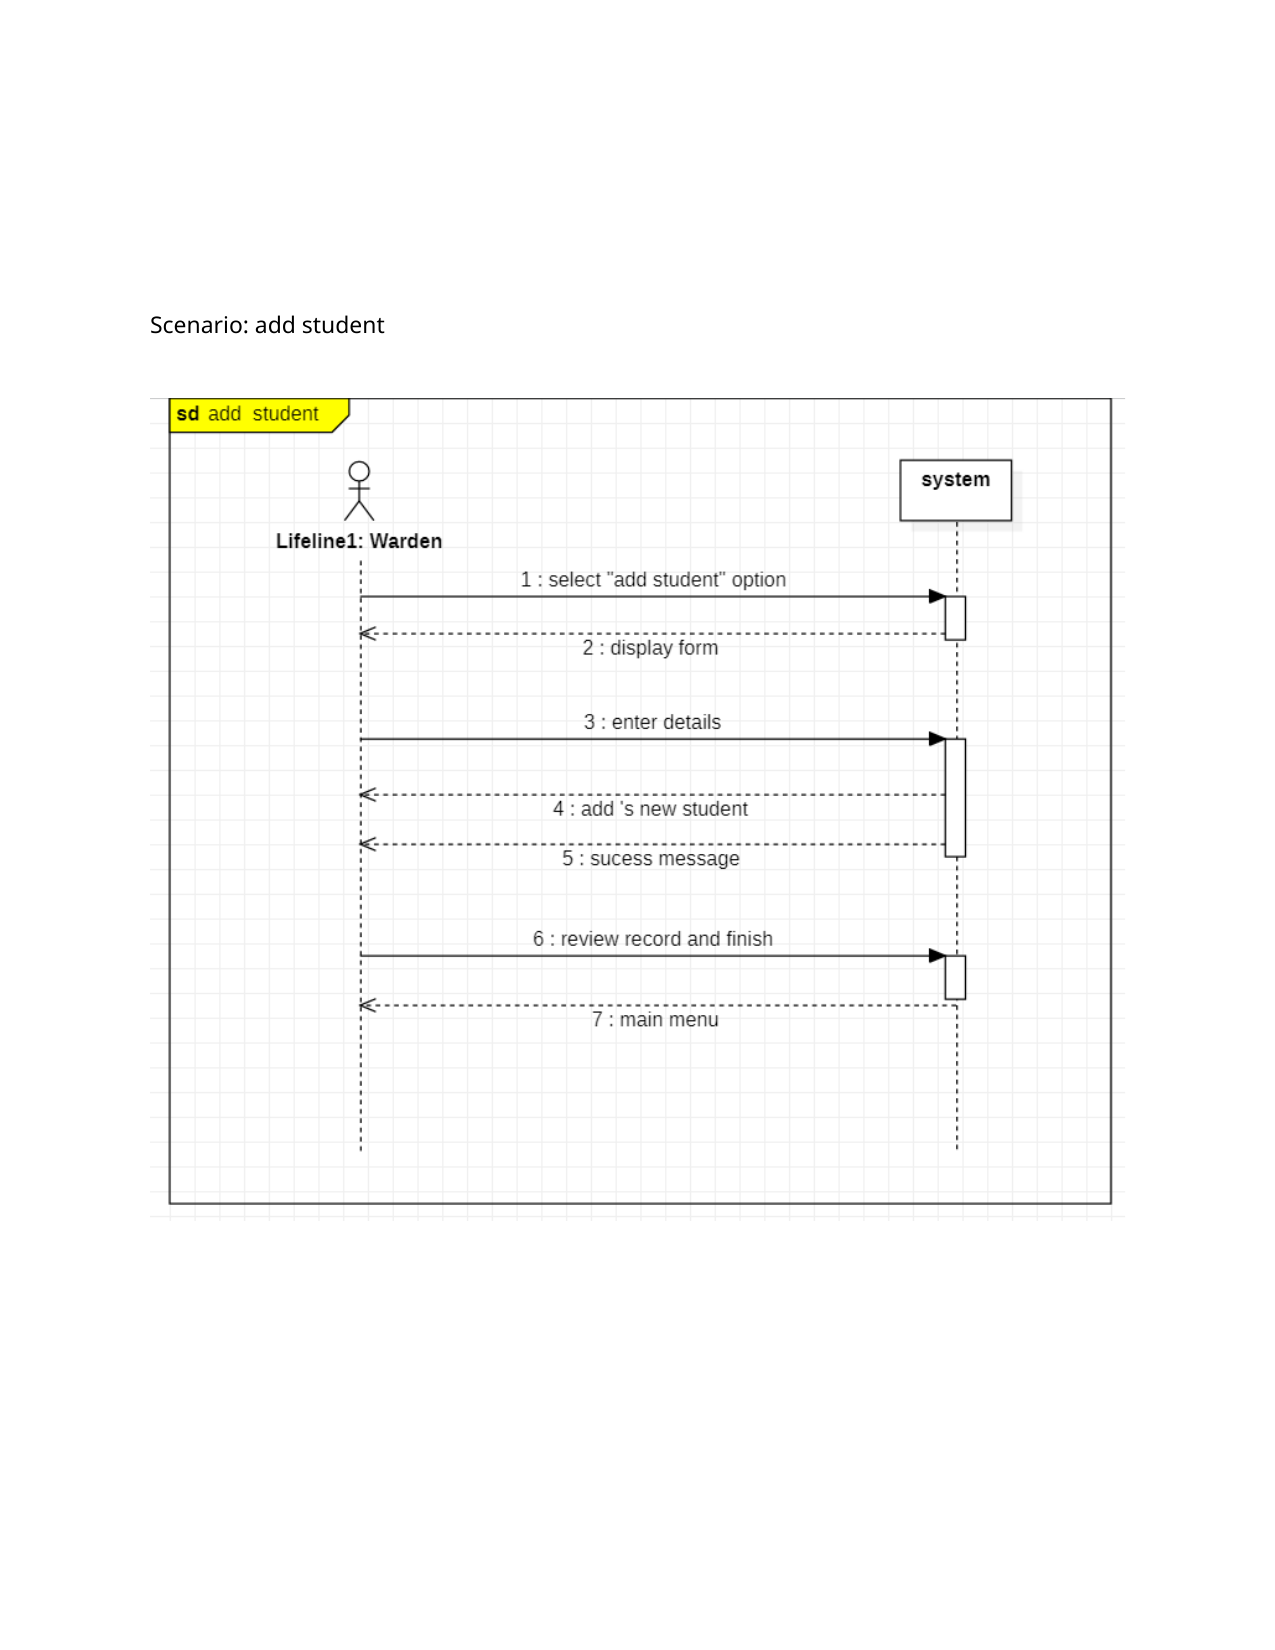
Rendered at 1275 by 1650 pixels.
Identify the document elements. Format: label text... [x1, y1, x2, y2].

picture [150, 398, 1125, 1221]
subtitle Scenario: add student [150, 309, 1125, 340]
